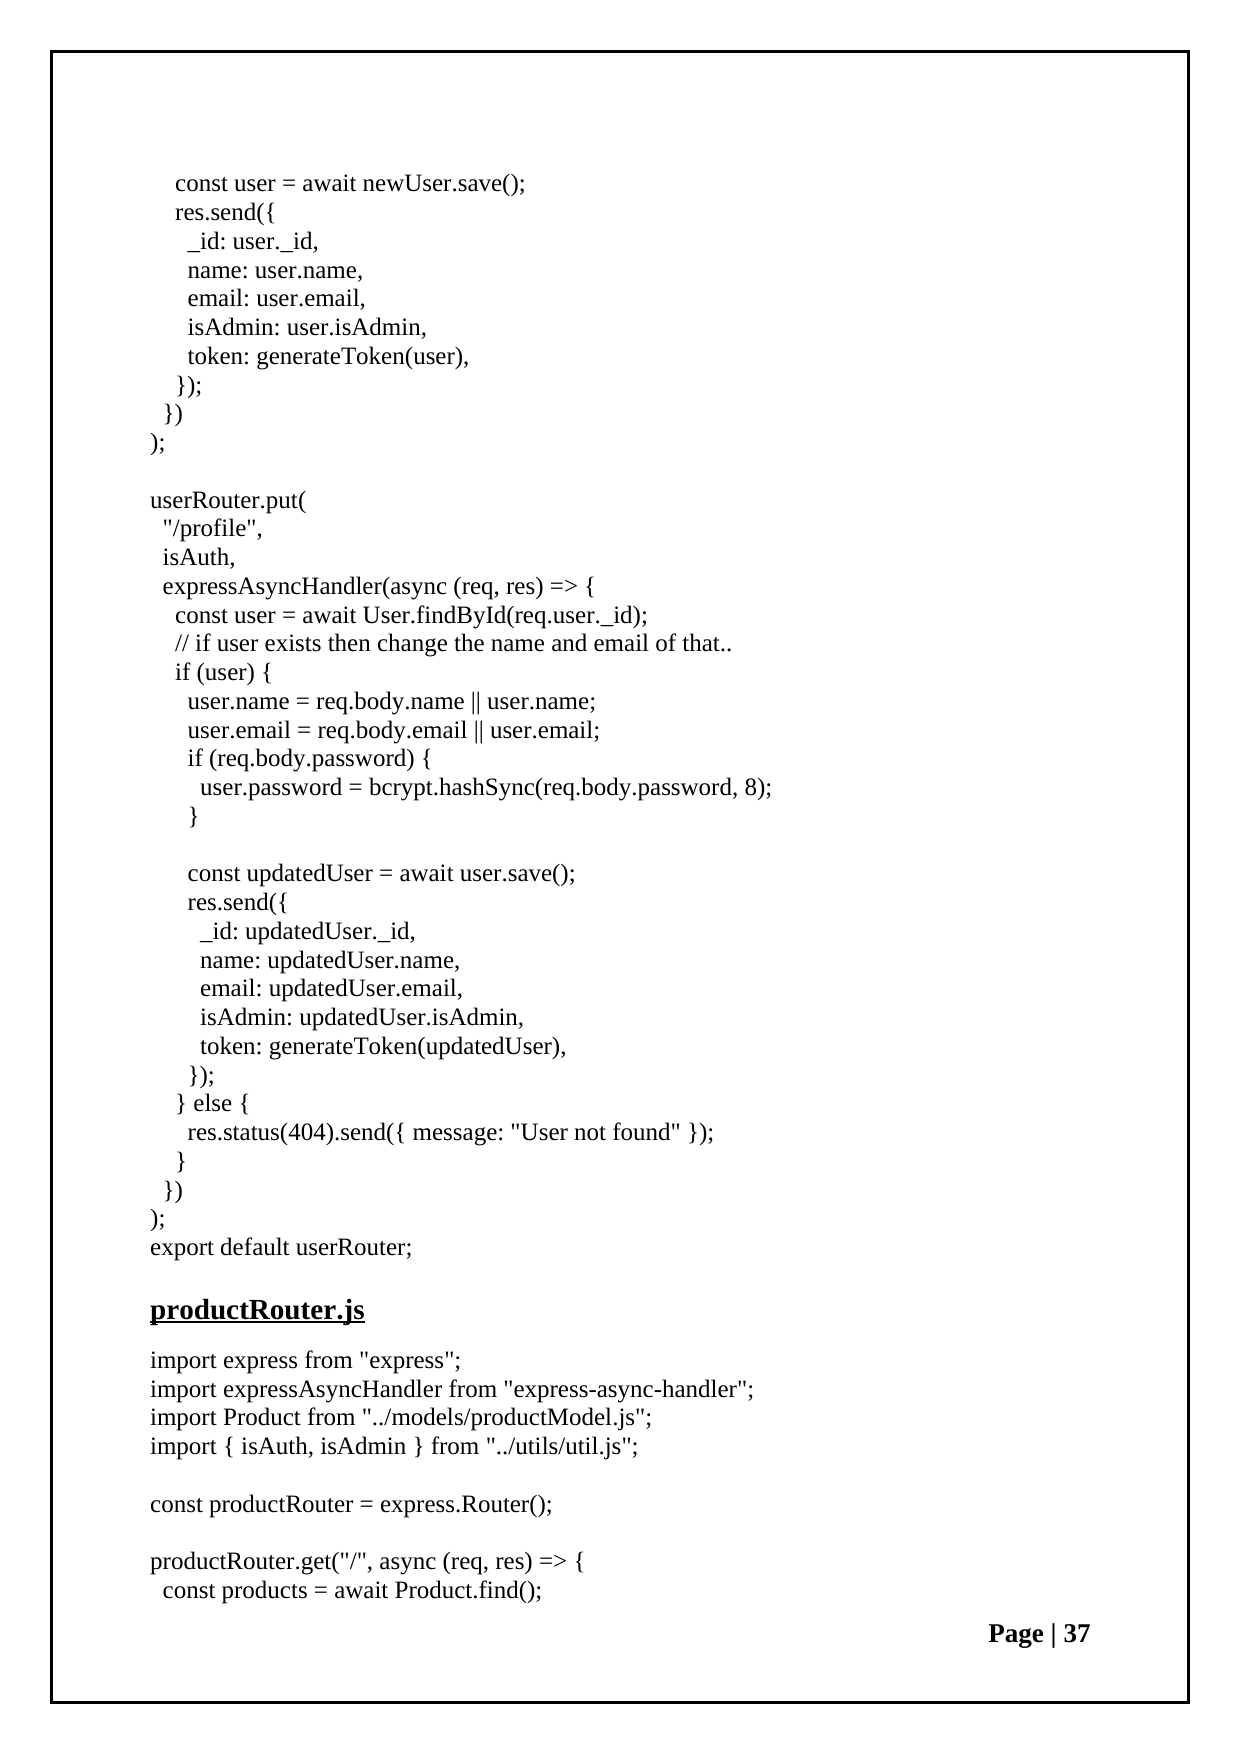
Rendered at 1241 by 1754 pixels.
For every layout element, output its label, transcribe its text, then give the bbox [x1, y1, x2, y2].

text } [150, 801, 1090, 830]
text import Product from "../models/productModel.js"; [150, 1402, 1090, 1431]
text expressAsyncHandler(async (req, res) => { [150, 571, 1090, 600]
text userRouter.put( [150, 485, 1090, 513]
text }); [150, 1060, 1090, 1088]
text isAdmin: updatedUser.isAdmin, [150, 1002, 1090, 1031]
text ); [150, 1203, 1090, 1232]
text const updatedUser = await user.save(); [150, 858, 1090, 887]
text const productRouter = express.Router(); [150, 1489, 1090, 1517]
text user.name = req.body.name || user.name; [150, 686, 1090, 715]
text email: user.email, [150, 283, 1090, 312]
text // if user exists then change the name and email of that.. [150, 628, 1090, 657]
text }) [150, 1175, 1090, 1203]
text import { isAuth, isAdmin } from "../utils/util.js"; [150, 1431, 1090, 1460]
text user.password = bcrypt.hashSync(req.body.password, 8); [150, 772, 1090, 801]
text token: generateToken(user), [150, 341, 1090, 370]
text productRouter.js [150, 1292, 1090, 1326]
text productRouter.get("/", async (req, res) => { [150, 1546, 1090, 1575]
text name: updatedUser.name, [150, 945, 1090, 973]
text _id: user._id, [150, 226, 1090, 255]
text isAdmin: user.isAdmin, [150, 312, 1090, 341]
text if (user) { [150, 657, 1090, 686]
text res.send({ [150, 197, 1090, 226]
text import expressAsyncHandler from "express-async-handler"; [150, 1374, 1090, 1402]
text const products = await Product.find(); [150, 1575, 1090, 1604]
text export default userRouter; [150, 1232, 1090, 1261]
text res.send({ [150, 887, 1090, 916]
text email: updatedUser.email, [150, 973, 1090, 1002]
text isAuth, [150, 542, 1090, 571]
text } else { [150, 1088, 1090, 1117]
text res.status(404).send({ message: "User not found" }); [150, 1117, 1090, 1146]
text token: generateToken(updatedUser), [150, 1031, 1090, 1060]
text }); [150, 370, 1090, 398]
text _id: updatedUser._id, [150, 916, 1090, 945]
text } [150, 1146, 1090, 1175]
text "/profile", [150, 513, 1090, 542]
text name: user.name, [150, 255, 1090, 283]
text ); [150, 427, 1090, 456]
text import express from "express"; [150, 1345, 1090, 1374]
text const user = await User.findById(req.user._id); [150, 600, 1090, 628]
text }) [150, 398, 1090, 427]
text user.email = req.body.email || user.email; [150, 715, 1090, 743]
text if (req.body.password) { [150, 743, 1090, 772]
text const user = await newUser.save(); [150, 168, 1090, 197]
